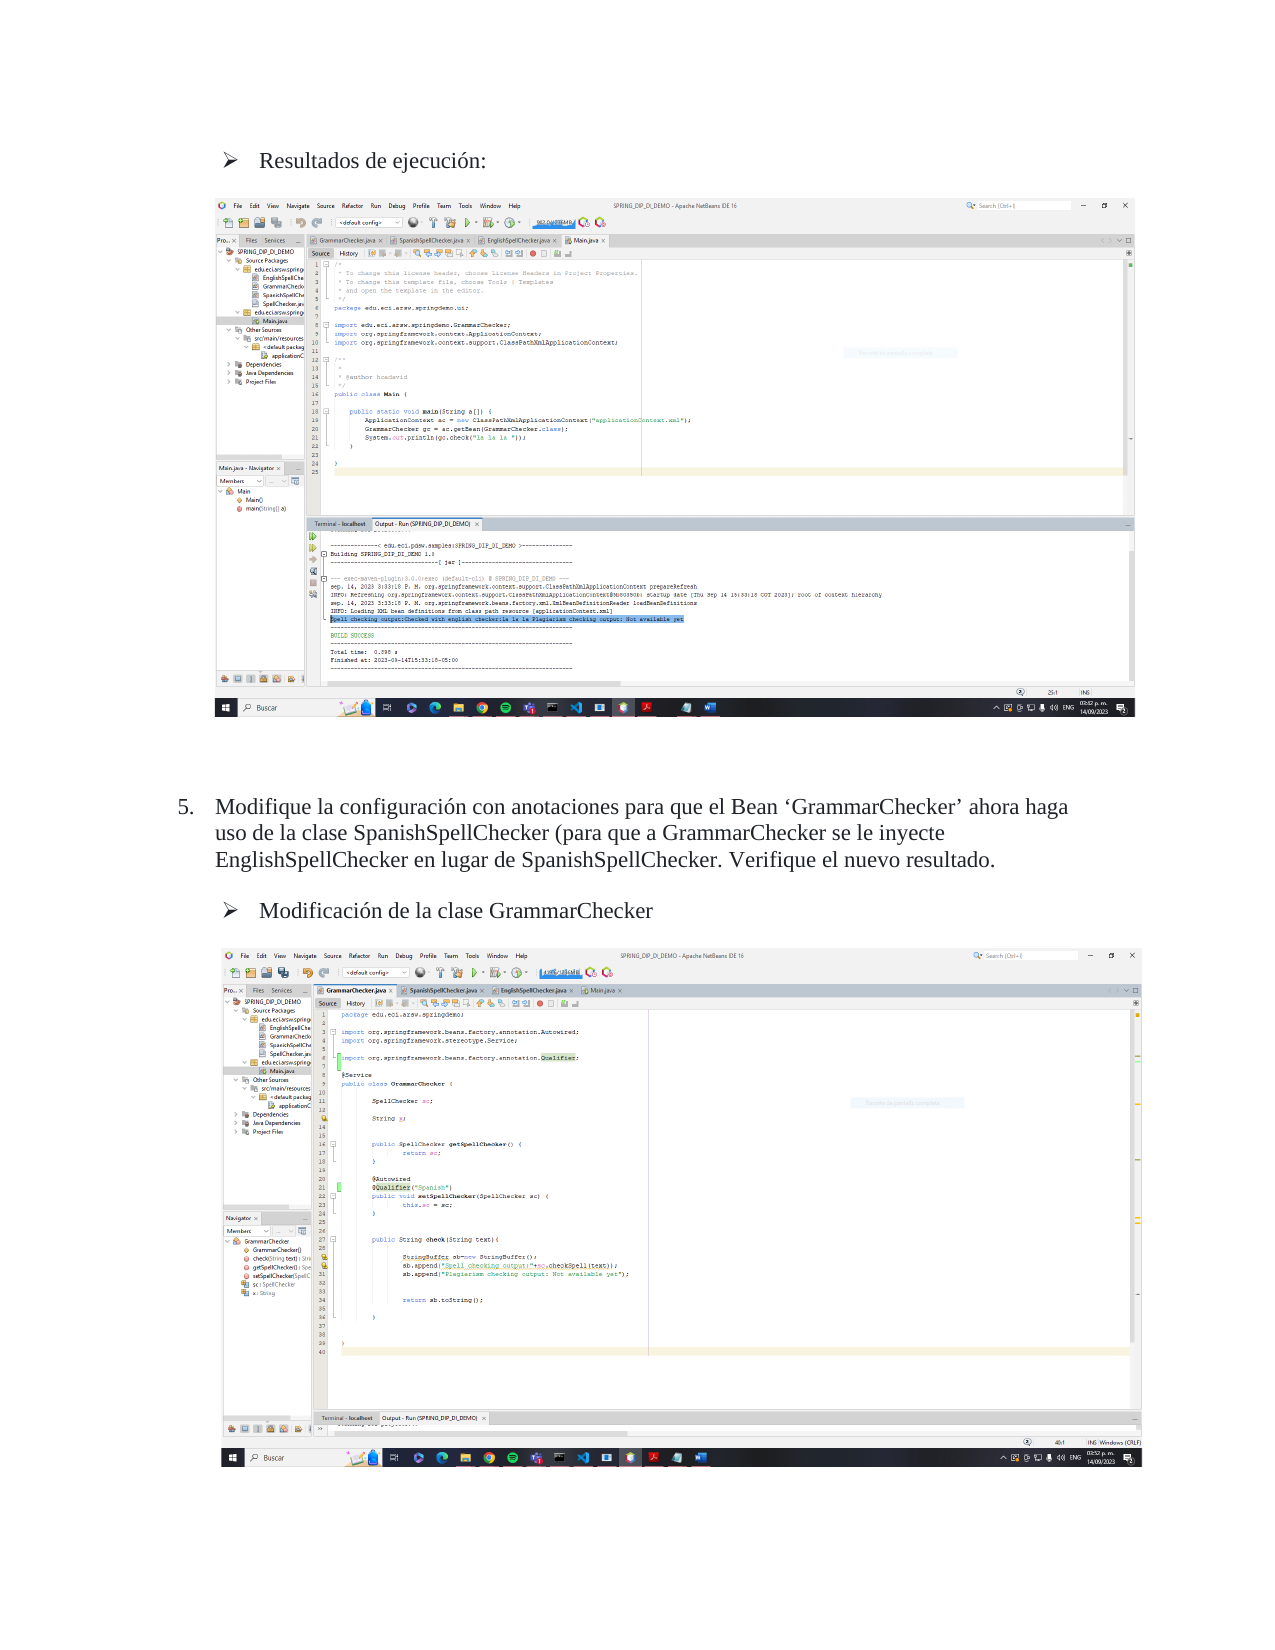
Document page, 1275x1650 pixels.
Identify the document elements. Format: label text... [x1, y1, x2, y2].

picture [221, 948, 1143, 1467]
list Modificación de la clase GrammarChecker [221, 897, 1098, 923]
list Modifique la configuración con anotaciones para que el Bean ‘GrammarChecker’ ahora haga uso de la clase SpanishSpellChecker (para que a GrammarChecker se le inyecte EnglishSpellChecker en lugar de SpanishSpellChecker. Verifique el nuevo resultado. [177, 793, 1098, 872]
picture [214, 198, 1136, 717]
list Resultados de ejecución: [221, 148, 1098, 174]
